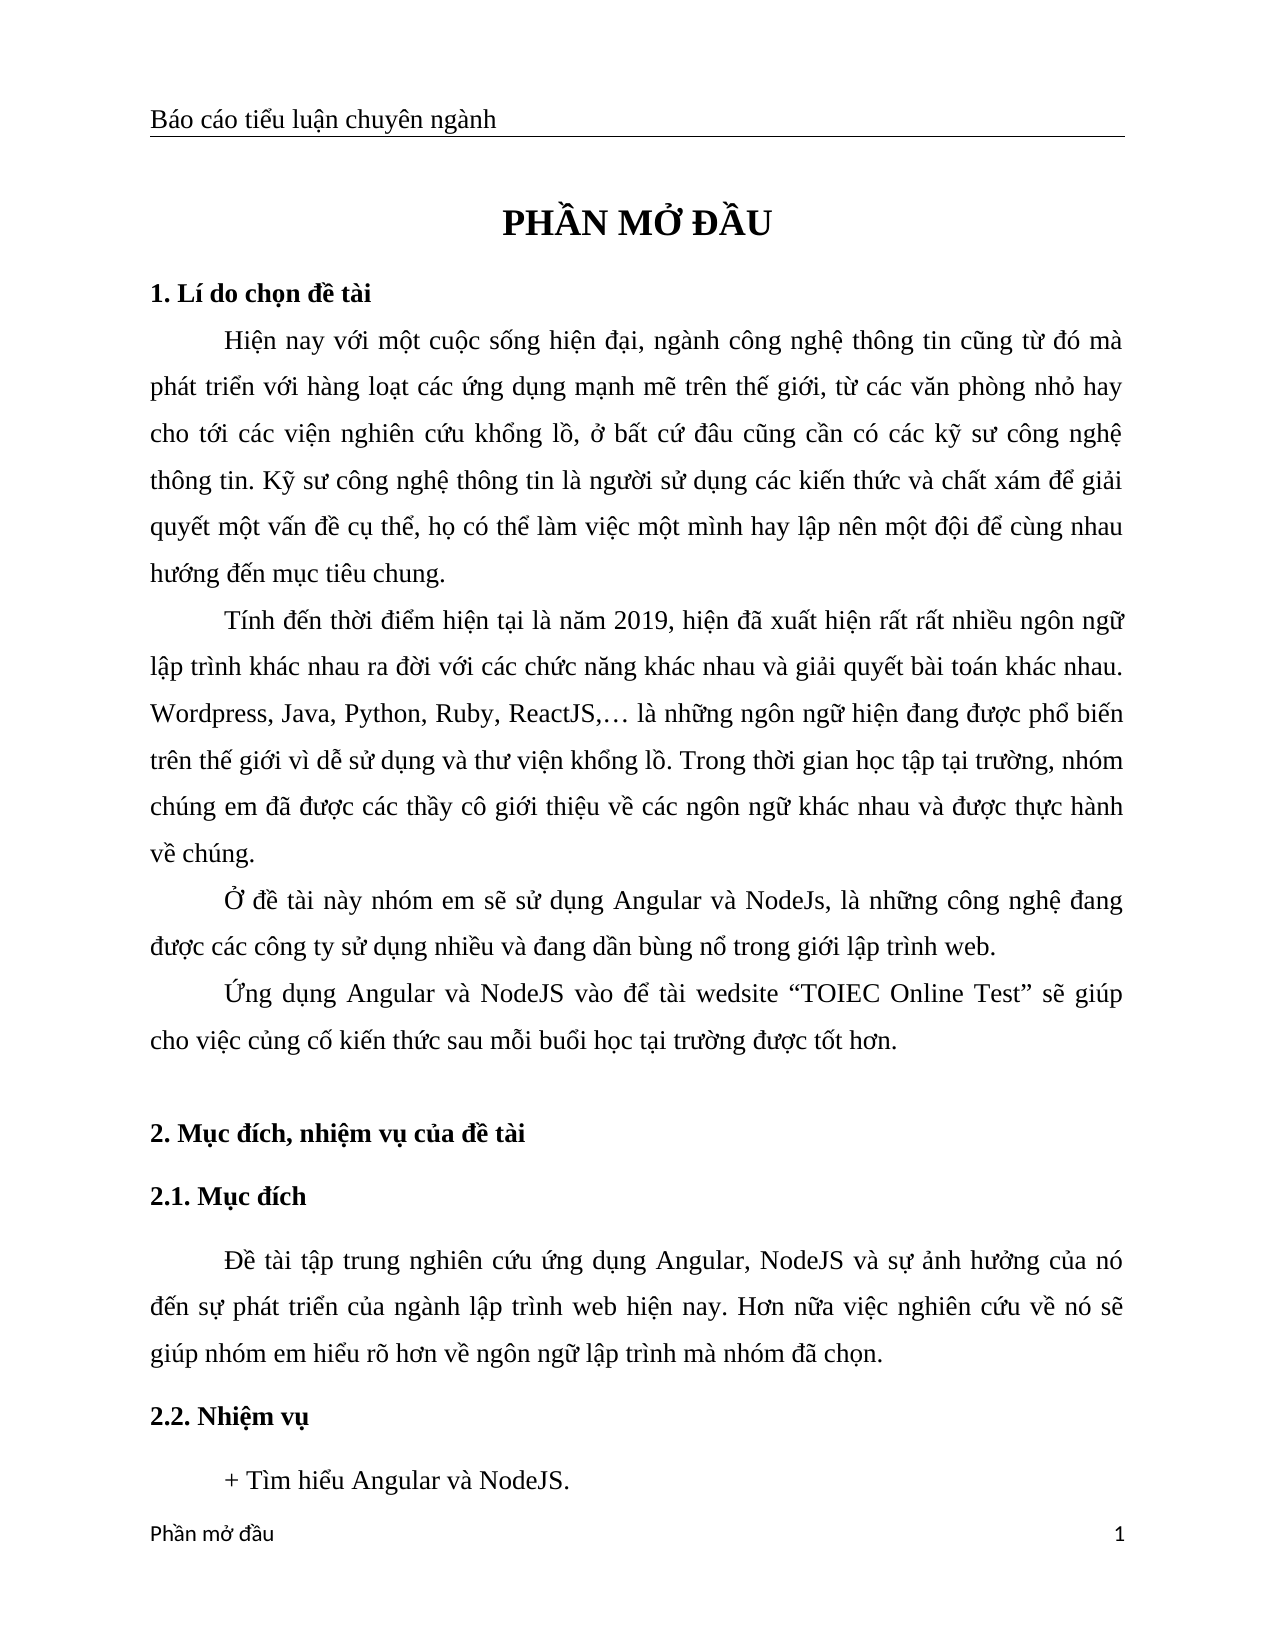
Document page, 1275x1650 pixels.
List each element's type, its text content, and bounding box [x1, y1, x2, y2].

subtitle PHẦN MỞ ĐẦU [150, 200, 1125, 243]
text 2.2. Nhiệm vụ [150, 1401, 1125, 1432]
text Ứng dụng Angular và NodeJS vào để tài wedsite “TOIEC Online Test” sẽ giúp cho việc củng cố kiến thức sau mỗi buổi học tại trường được tốt hơn. [150, 977, 1125, 1055]
text 1. Lí do chọn đề tài [150, 277, 1125, 308]
text Ở đề tài này nhóm em sẽ sử dụng Angular và NodeJs, là những công nghệ đang được các công ty sử dụng nhiều và đang dần bùng nổ trong giới lập trình web. [150, 884, 1125, 962]
text Tính đến thời điểm hiện tại là năm 2019, hiện đã xuất hiện rất rất nhiều ngôn ngữ lập trình khác nhau ra đời với các chức năng khác nhau và giải quyết bài toán khác nhau. Wordpress, Java, Python, Ruby, ReactJS,… là những ngôn ngữ hiện đang được phổ biến trên thế giới vì dễ sử dụng và thư viện khổng lồ. Trong thời gian học tập tại trường, nhóm chúng em đã được các thầy cô giới thiệu về các ngôn ngữ khác nhau và được thực hành về chúng. [150, 604, 1125, 868]
text Đề tài tập trung nghiên cứu ứng dụng Angular, NodeJS và sự ảnh hưởng của nó đến sự phát triển của ngành lập trình web hiện nay. Hơn nữa việc nghiên cứu về nó sẽ giúp nhóm em hiểu rõ hơn về ngôn ngữ lập trình mà nhóm đã chọn. [150, 1244, 1125, 1368]
text 2. Mục đích, nhiệm vụ của đề tài [150, 1117, 1125, 1148]
text + Tìm hiểu Angular và NodeJS. [150, 1464, 1125, 1495]
text 2.1. Mục đích [150, 1181, 1125, 1212]
text Hiện nay với một cuộc sống hiện đại, ngành công nghệ thông tin cũng từ đó mà phát triển với hàng loạt các ứng dụng mạnh mẽ trên thế giới, từ các văn phòng nhỏ hay cho tới các viện nghiên cứu khổng lồ, ở bất cứ đâu cũng cần có các kỹ sư công nghệ thông tin. Kỹ sư công nghệ thông tin là người sử dụng các kiến thức và chất xám để giải quyết một vấn đề cụ thể, họ có thể làm việc một mình hay lập nên một đội để cùng nhau hướng đến mục tiêu chung. [150, 324, 1125, 588]
